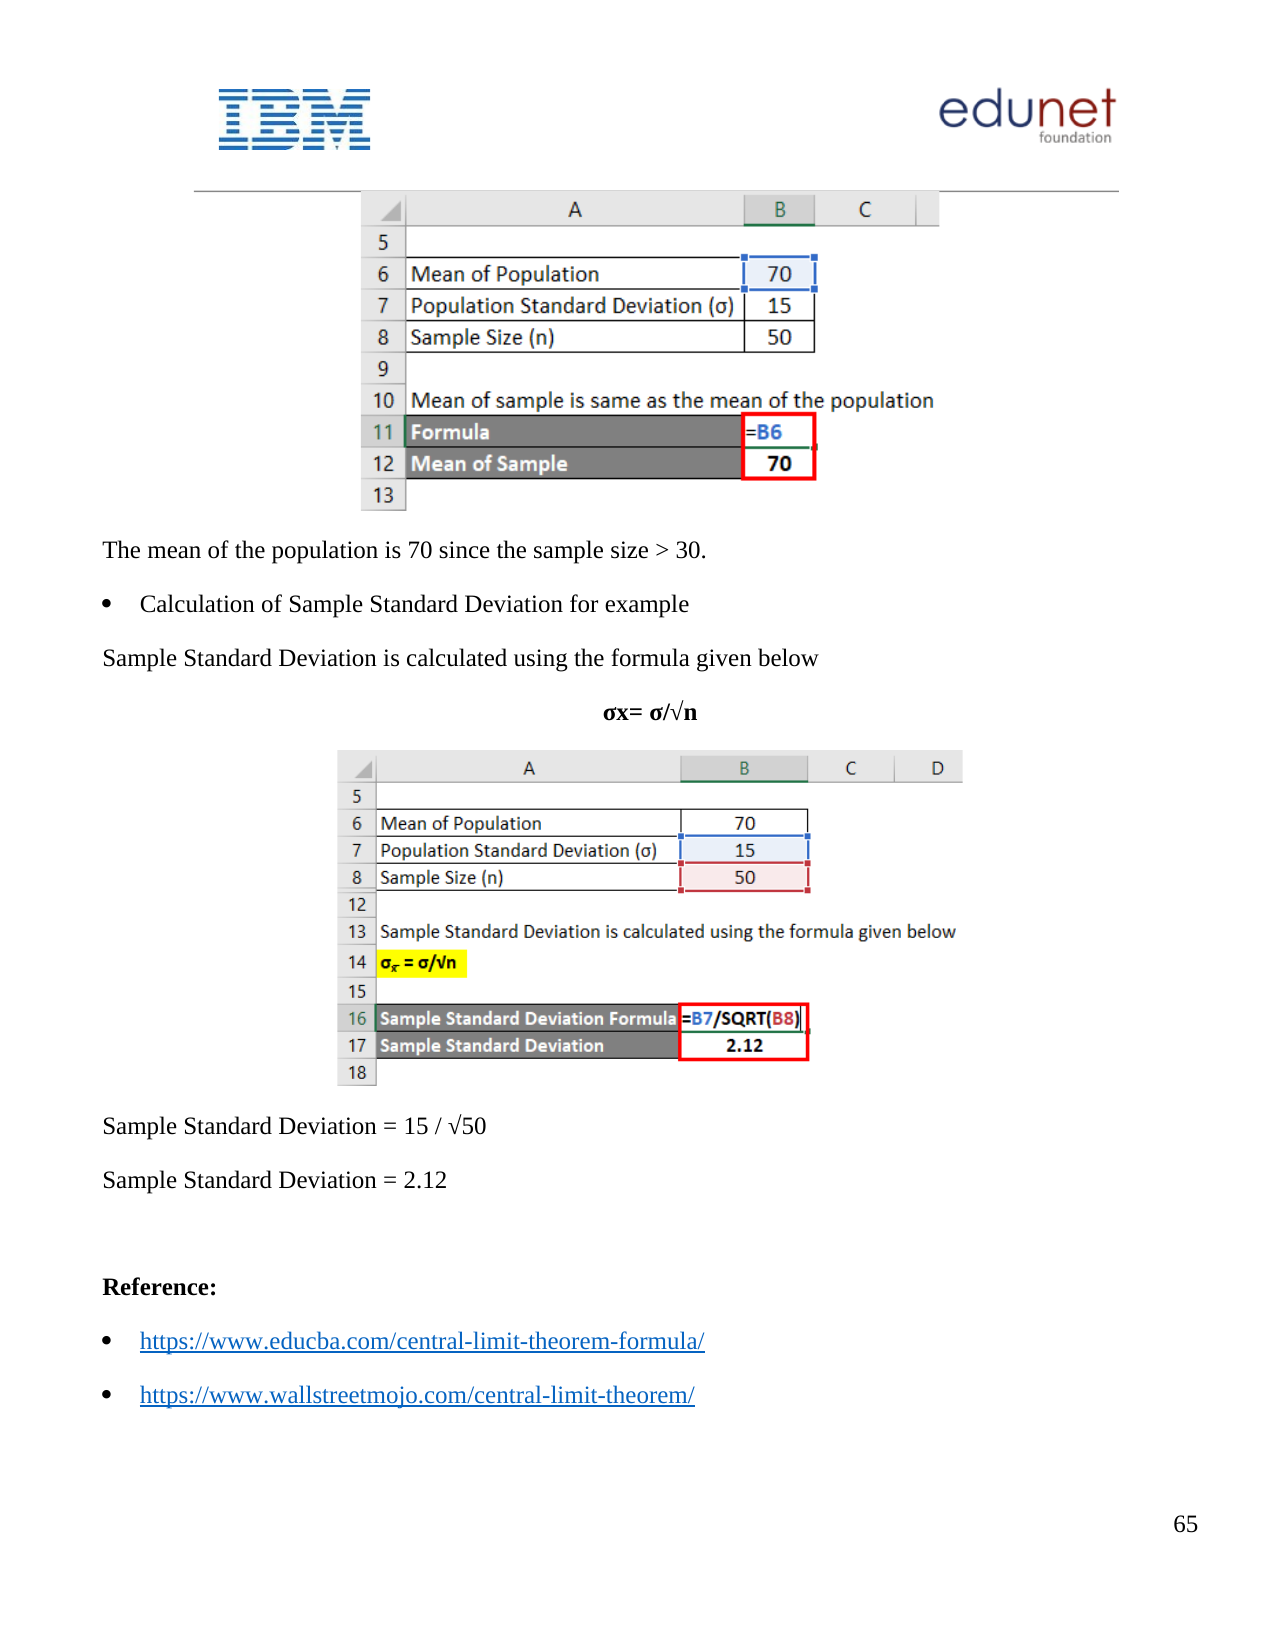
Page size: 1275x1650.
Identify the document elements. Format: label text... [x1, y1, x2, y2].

text The mean of the population is 70 since the sample size > 30. [102, 535, 1198, 564]
text Reference: [102, 1272, 1198, 1301]
picture [360, 191, 940, 511]
text σx= σ/√n [102, 697, 1198, 726]
picture [337, 750, 963, 1086]
picture [218, 89, 371, 150]
text Sample Standard Deviation is calculated using the formula given below [102, 643, 1198, 672]
list https://www.wallstreetmojo.com/central-limit-theorem/ [102, 1380, 1198, 1409]
list https://www.educba.com/central-limit-theorem-formula/ [102, 1326, 1198, 1355]
text Sample Standard Deviation = 2.12 [102, 1165, 1198, 1193]
picture [937, 78, 1121, 150]
list Calculation of Sample Standard Deviation for example [102, 589, 1198, 618]
text Sample Standard Deviation = 15 / √50 [102, 1111, 1198, 1139]
